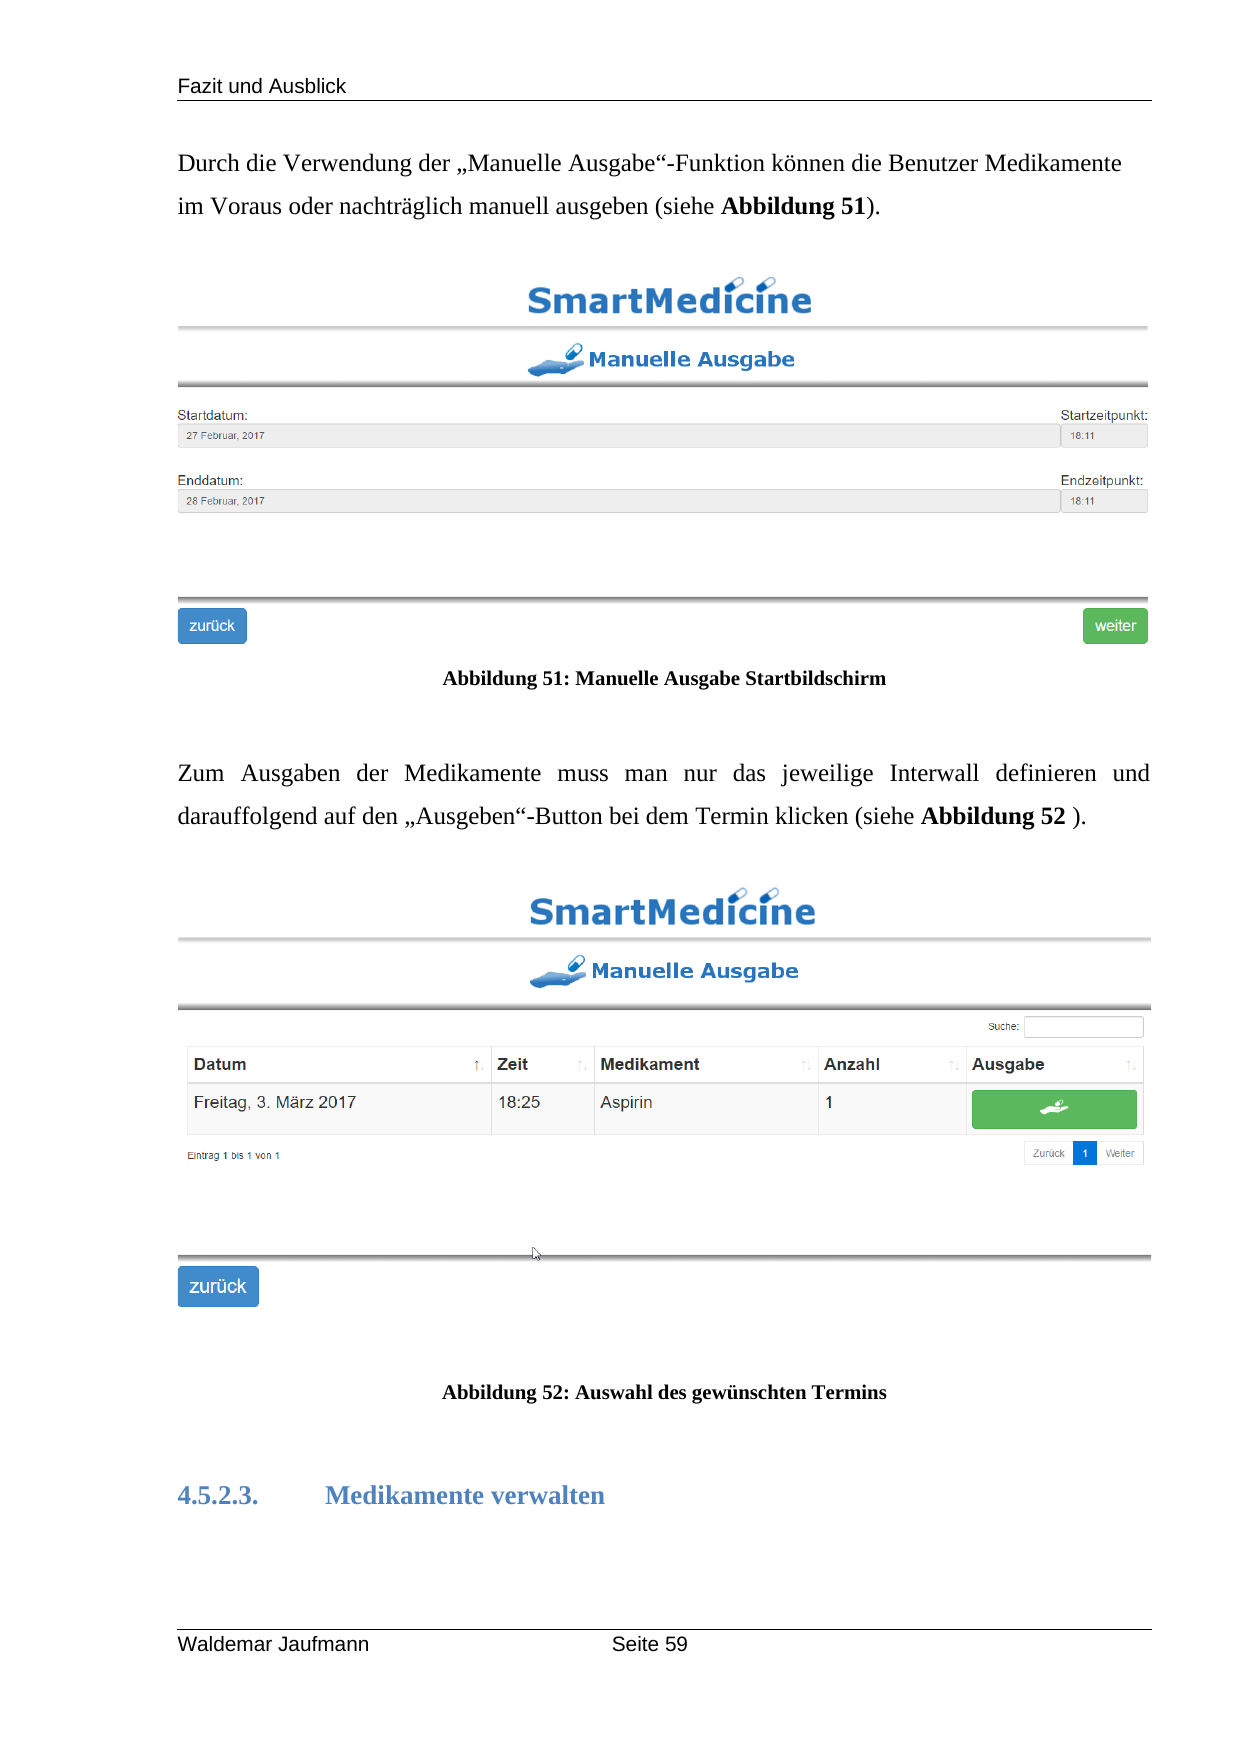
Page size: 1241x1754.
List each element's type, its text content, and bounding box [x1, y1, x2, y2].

picture [177, 277, 1152, 654]
subtitle Medikamente verwalten [177, 1478, 1152, 1511]
text Durch die Verwendung der „Manuelle Ausgabe“-Funktion können die Benutzer Medikamente im Voraus oder nachträglich manuell ausgeben (siehe Abbildung 51). [177, 148, 1152, 219]
picture [177, 887, 1152, 1354]
text Zum Ausgaben der Medikamente muss man nur das jeweilige Interwall definieren und darauffolgend auf den „Ausgeben“-Button bei dem Termin klicken (siehe Abbildung 52 ). [177, 758, 1152, 830]
